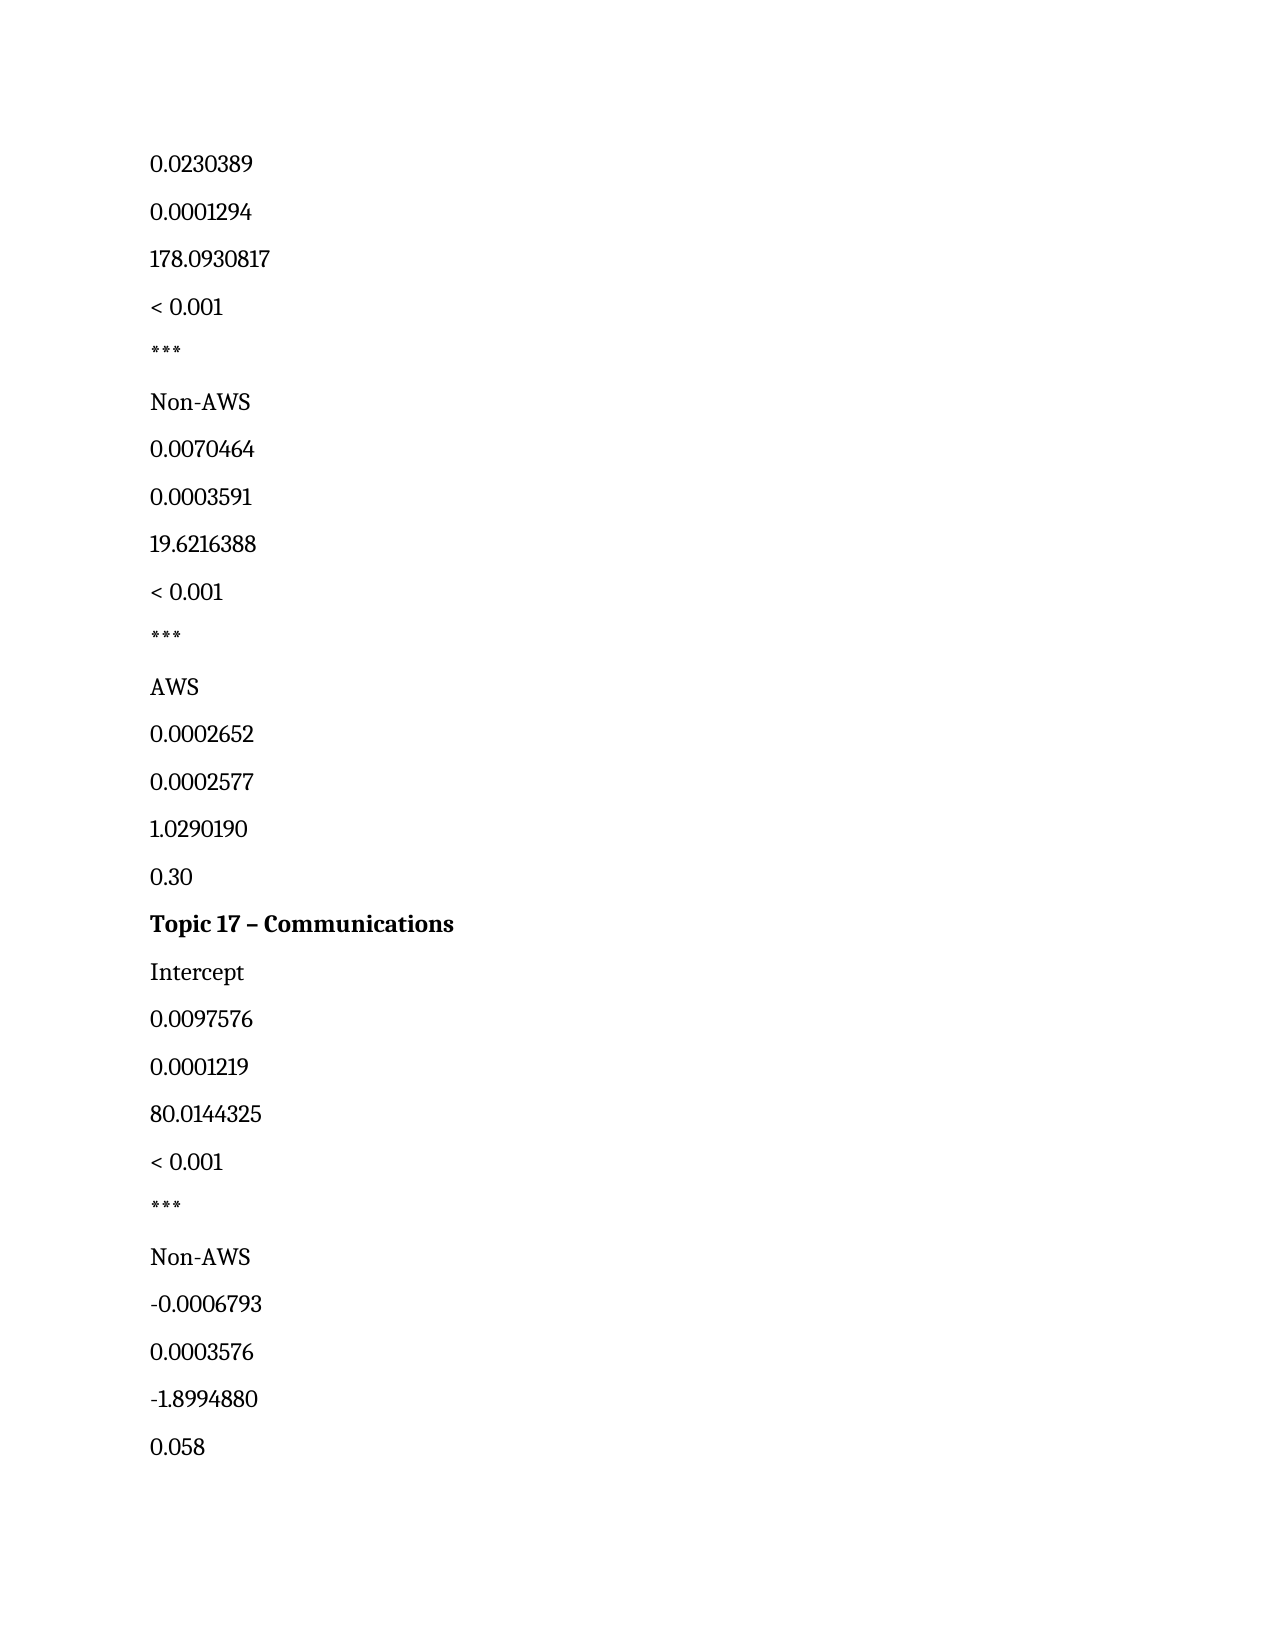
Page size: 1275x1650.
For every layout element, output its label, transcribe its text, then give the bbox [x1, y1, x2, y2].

text AWS [150, 672, 1125, 701]
text 0.0070464 [150, 435, 1125, 464]
text *** [150, 625, 1125, 654]
text 0.0001294 [150, 197, 1125, 226]
text Non-AWS [150, 387, 1125, 416]
text 0.0001219 [150, 1052, 1125, 1081]
text 1.0290190 [150, 815, 1125, 844]
text 0.0002577 [150, 767, 1125, 796]
text 0.0003576 [150, 1337, 1125, 1366]
text Intercept [150, 957, 1125, 986]
text Topic 17 – Communications [150, 910, 1125, 939]
text 0.058 [150, 1432, 1125, 1461]
text 0.0097576 [150, 1005, 1125, 1034]
text *** [150, 1195, 1125, 1224]
text 0.0002652 [150, 720, 1125, 749]
text < 0.001 [150, 292, 1125, 321]
text < 0.001 [150, 1147, 1125, 1176]
text Non-AWS [150, 1242, 1125, 1271]
text < 0.001 [150, 577, 1125, 606]
text 0.30 [150, 862, 1125, 891]
text 0.0230389 [150, 150, 1125, 179]
text 0.0003591 [150, 482, 1125, 511]
text -0.0006793 [150, 1290, 1125, 1319]
text 178.0930817 [150, 245, 1125, 274]
text 19.6216388 [150, 530, 1125, 559]
text 80.0144325 [150, 1100, 1125, 1129]
text -1.8994880 [150, 1385, 1125, 1414]
text *** [150, 340, 1125, 369]
